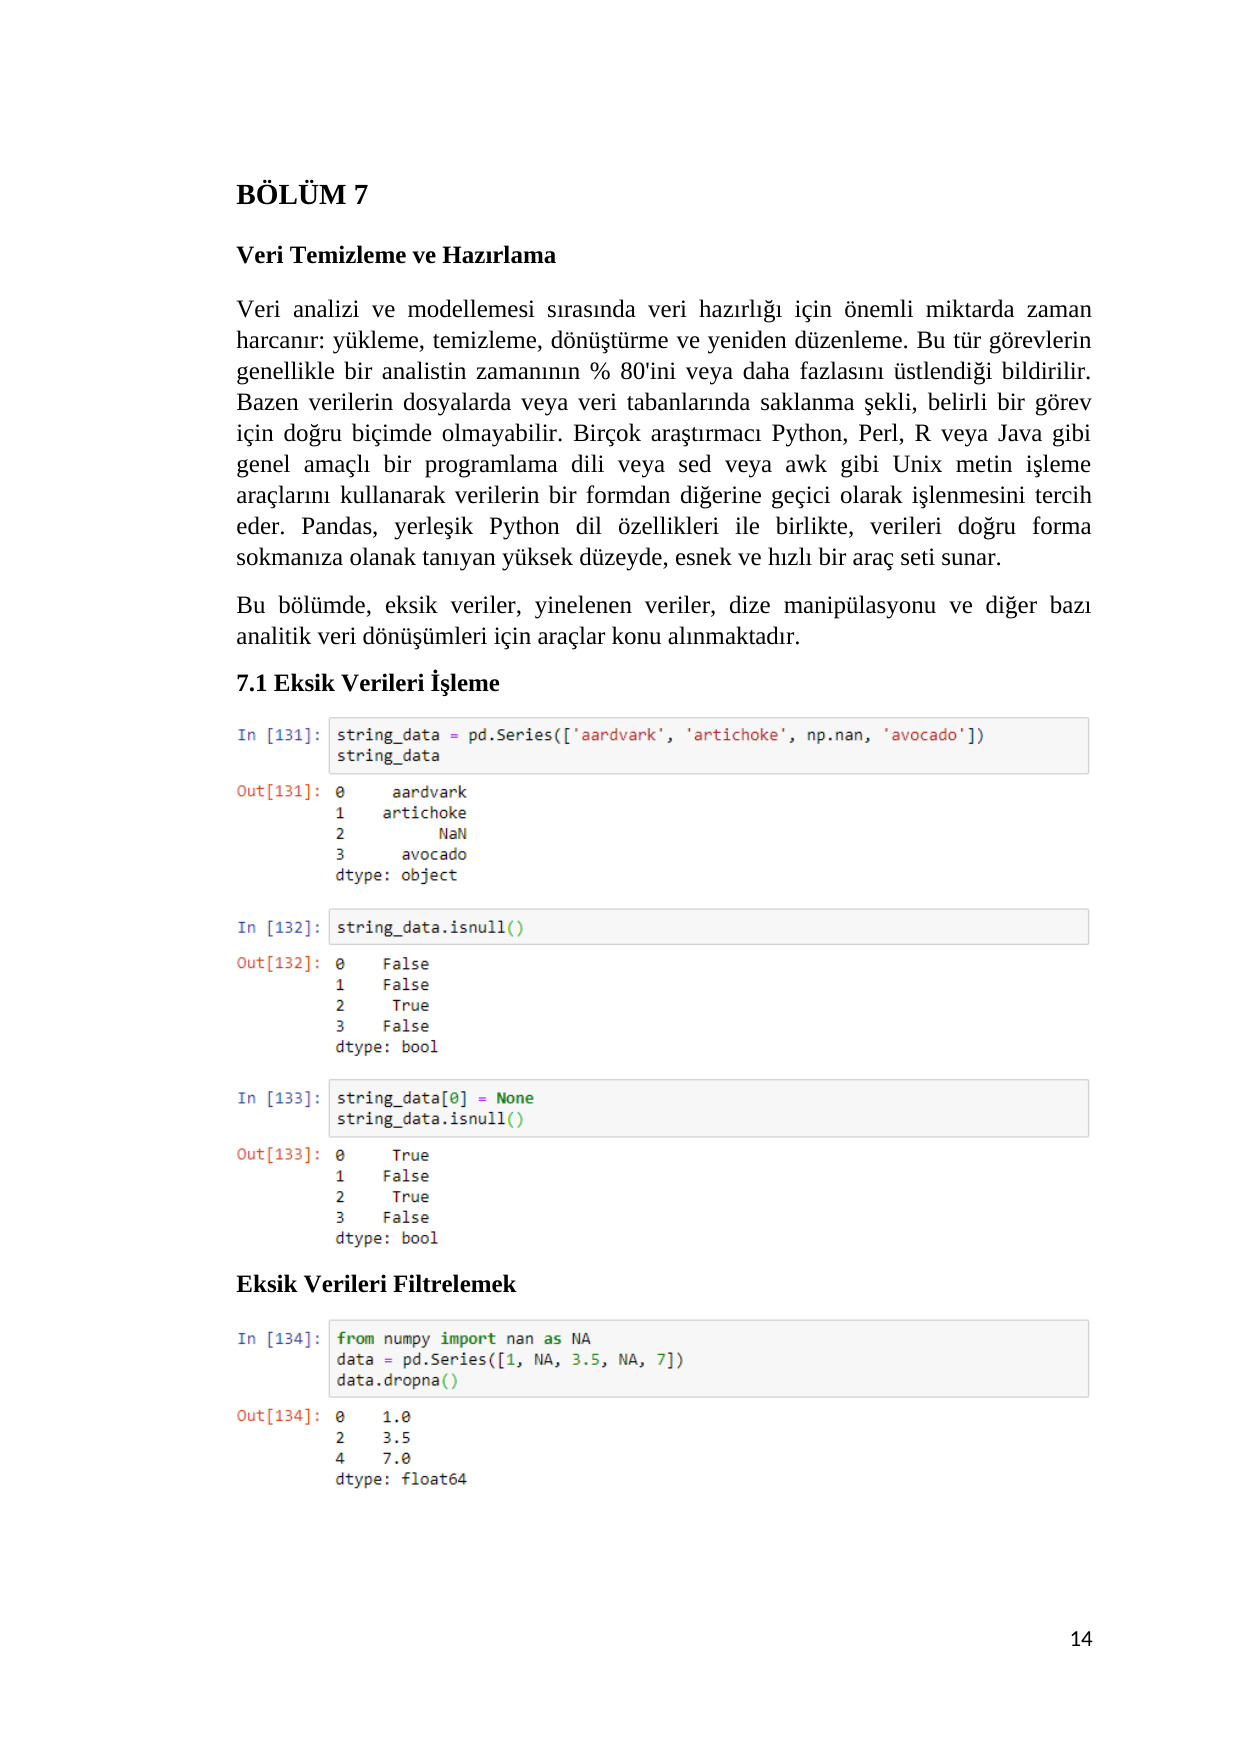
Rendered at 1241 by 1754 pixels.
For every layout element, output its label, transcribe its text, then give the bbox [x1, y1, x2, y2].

text Veri Temizleme ve Hazırlama [236, 240, 1092, 269]
text 7.1 Eksik Verileri İşleme [236, 668, 1092, 697]
text Bu bölümde, eksik veriler, yinelenen veriler, dize manipülasyonu ve diğer bazı analitik veri dönüşümleri için araçlar konu alınmaktadır. [236, 590, 1092, 649]
picture [236, 1317, 1093, 1492]
text BÖLÜM 7 [236, 177, 1092, 211]
text Eksik Verileri Filtrelemek [236, 1269, 1092, 1298]
text Veri analizi ve modellemesi sırasında veri hazırlığı için önemli miktarda zaman harcanır: yükleme, temizleme, dönüştürme ve yeniden düzenleme. Bu tür görevlerin genellikle bir analistin zamanının % 80'ini veya daha fazlasını üstlendiği bildirilir. Bazen verilerin dosyalarda veya veri tabanlarında saklanma şekli, belirli bir görev için doğru biçimde olmayabilir. Birçok araştırmacı Python, Perl, R veya Java gibi genel amaçlı bir programlama dili veya sed veya awk gibi Unix metin işleme araçlarını kullanarak verilerin bir formdan diğerine geçici olarak işlenmesini tercih eder. Pandas, yerleşik Python dil özellikleri ile birlikte, verileri doğru forma sokmanıza olanak tanıyan yüksek düzeyde, esnek ve hızlı bir araç seti sunar. [236, 294, 1092, 571]
picture [236, 716, 1093, 1251]
